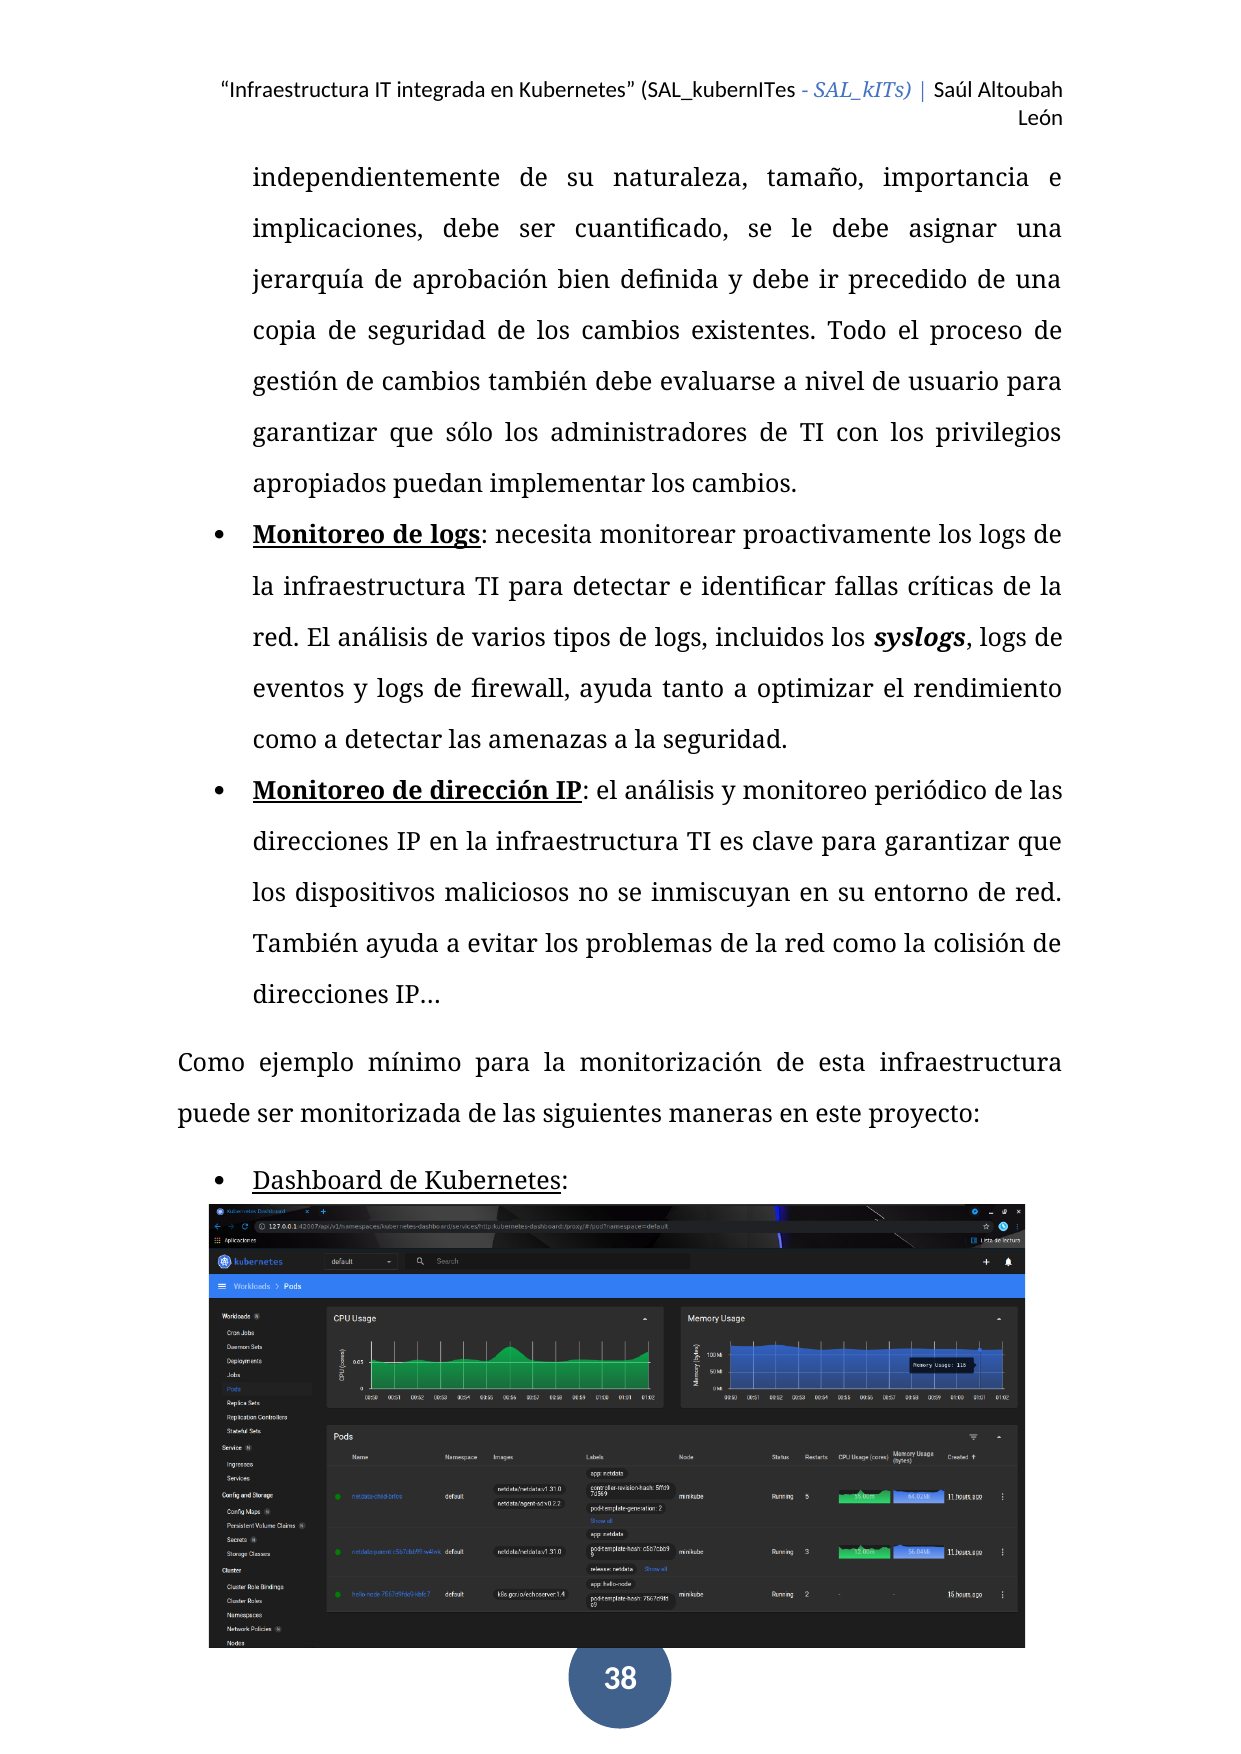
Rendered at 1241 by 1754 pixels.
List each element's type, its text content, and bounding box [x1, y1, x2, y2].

picture [208, 1204, 1025, 1648]
list Monitoreo de logs: necesita monitorear proactivamente los logs de la infraestructura TI para detectar e identificar fallas críticas de la red. El análisis de varios tipos de logs, incluidos los syslogs, logs de eventos y logs de firewall, ayuda tanto a optimizar el rendimiento como a detectar las amenazas a la seguridad. [215, 517, 1063, 755]
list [215, 160, 1063, 500]
text Como ejemplo mínimo para la monitorización de esta infraestructura puede ser monitorizada de las siguientes maneras en este proyecto: [177, 1044, 1063, 1129]
list Monitoreo de dirección IP: el análisis y monitoreo periódico de las direcciones IP en la infraestructura TI es clave para garantizar que los dispositivos maliciosos no se inmiscuyan en su entorno de red. También ayuda a evitar los problemas de la red como la colisión de direcciones IP… [215, 772, 1063, 1011]
list Dashboard de Kubernetes: [215, 1163, 1063, 1197]
